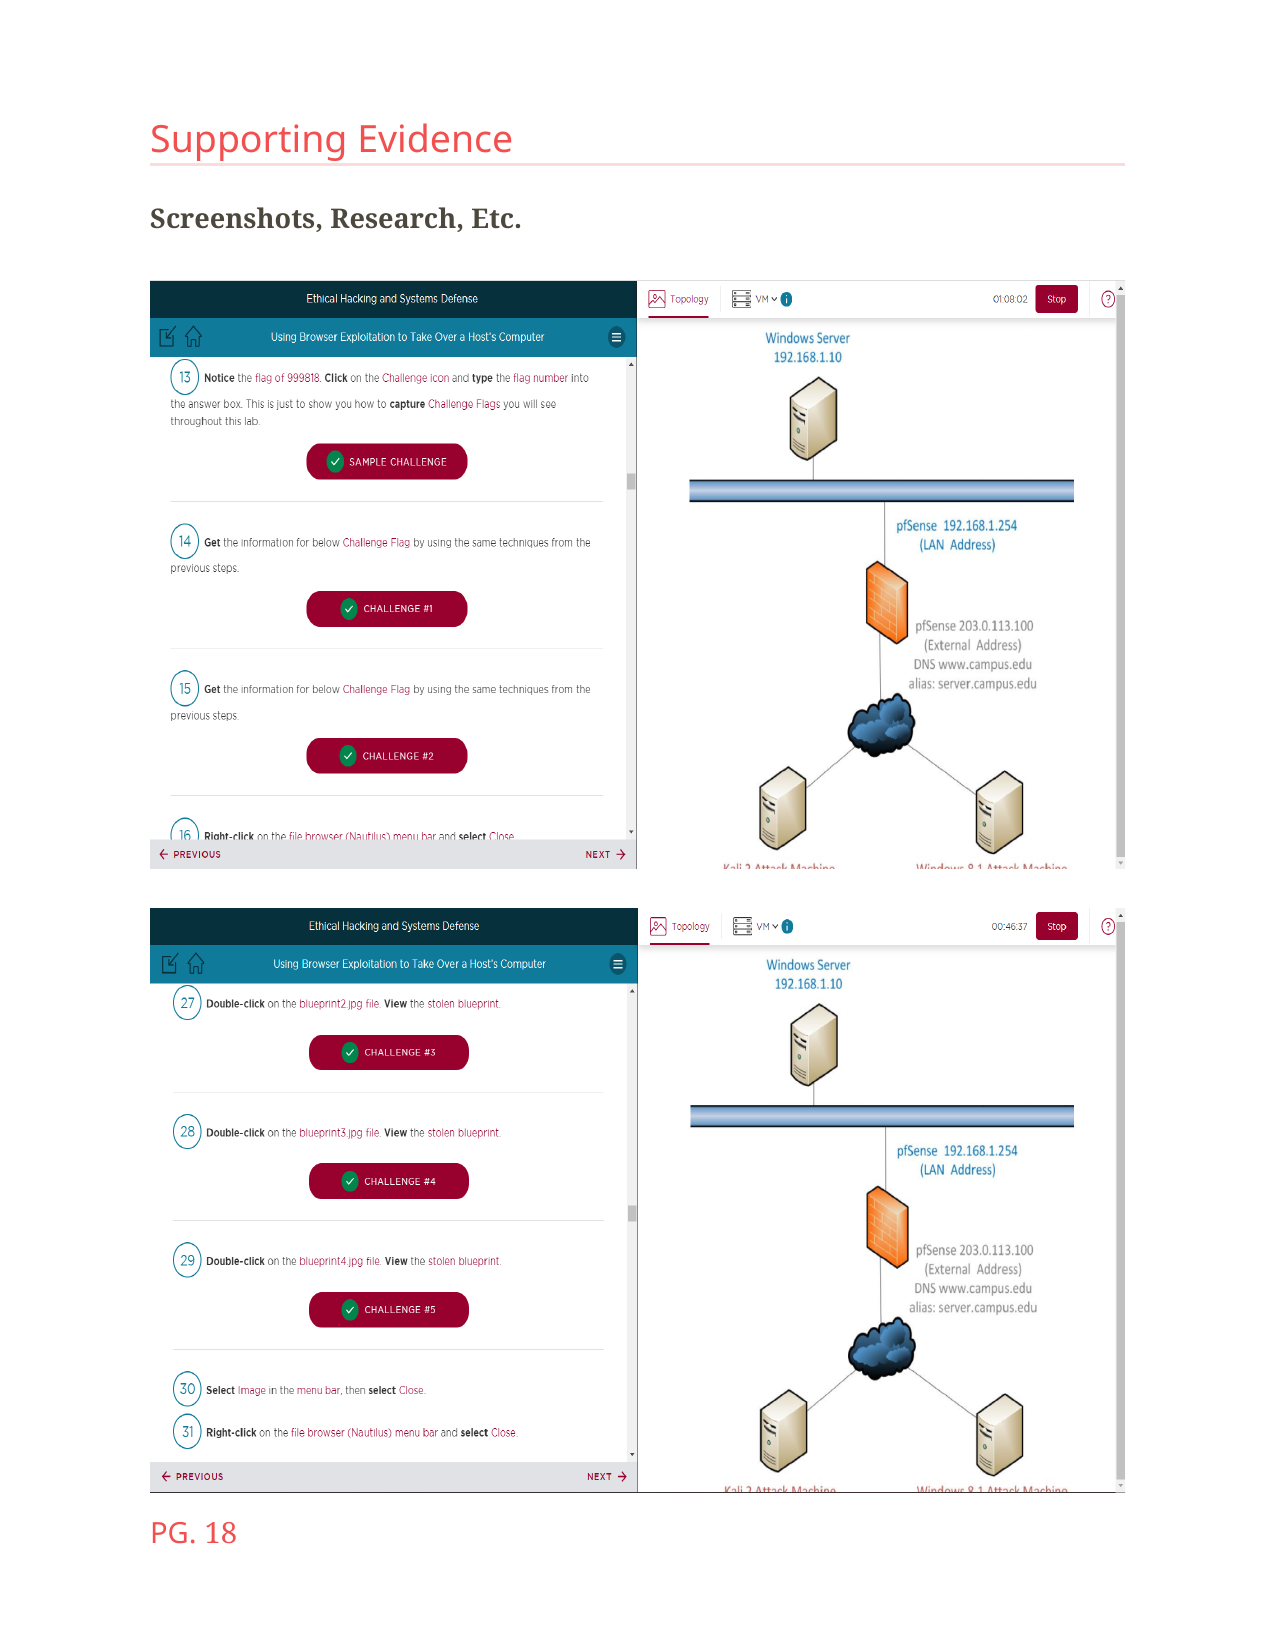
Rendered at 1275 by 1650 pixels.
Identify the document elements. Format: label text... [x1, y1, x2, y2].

text Screenshots, Research, Etc. [150, 199, 1125, 236]
picture [150, 908, 1125, 1493]
picture [150, 278, 1125, 869]
subtitle Supporting Evidence [150, 112, 1125, 163]
